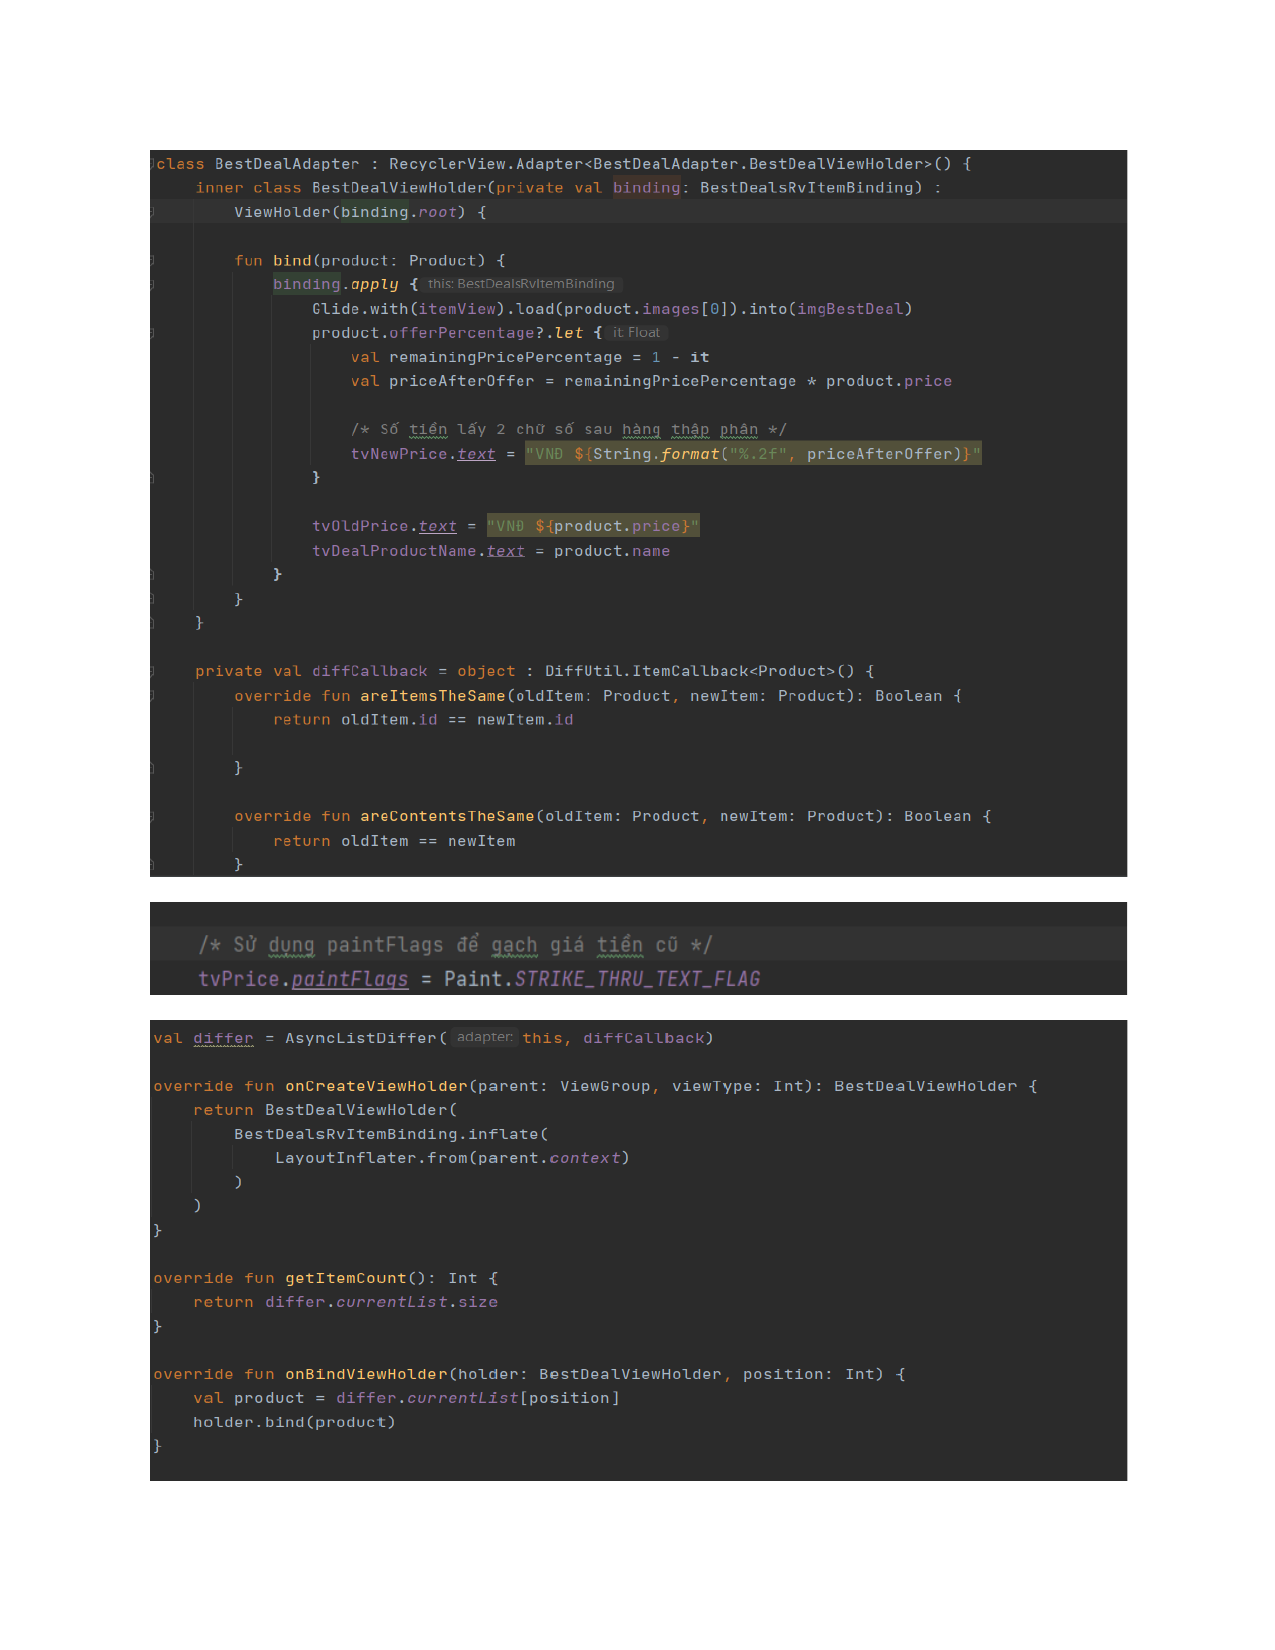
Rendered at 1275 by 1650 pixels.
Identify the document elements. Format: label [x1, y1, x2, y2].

picture [150, 902, 1128, 995]
picture [150, 1020, 1128, 1481]
picture [150, 150, 1128, 877]
